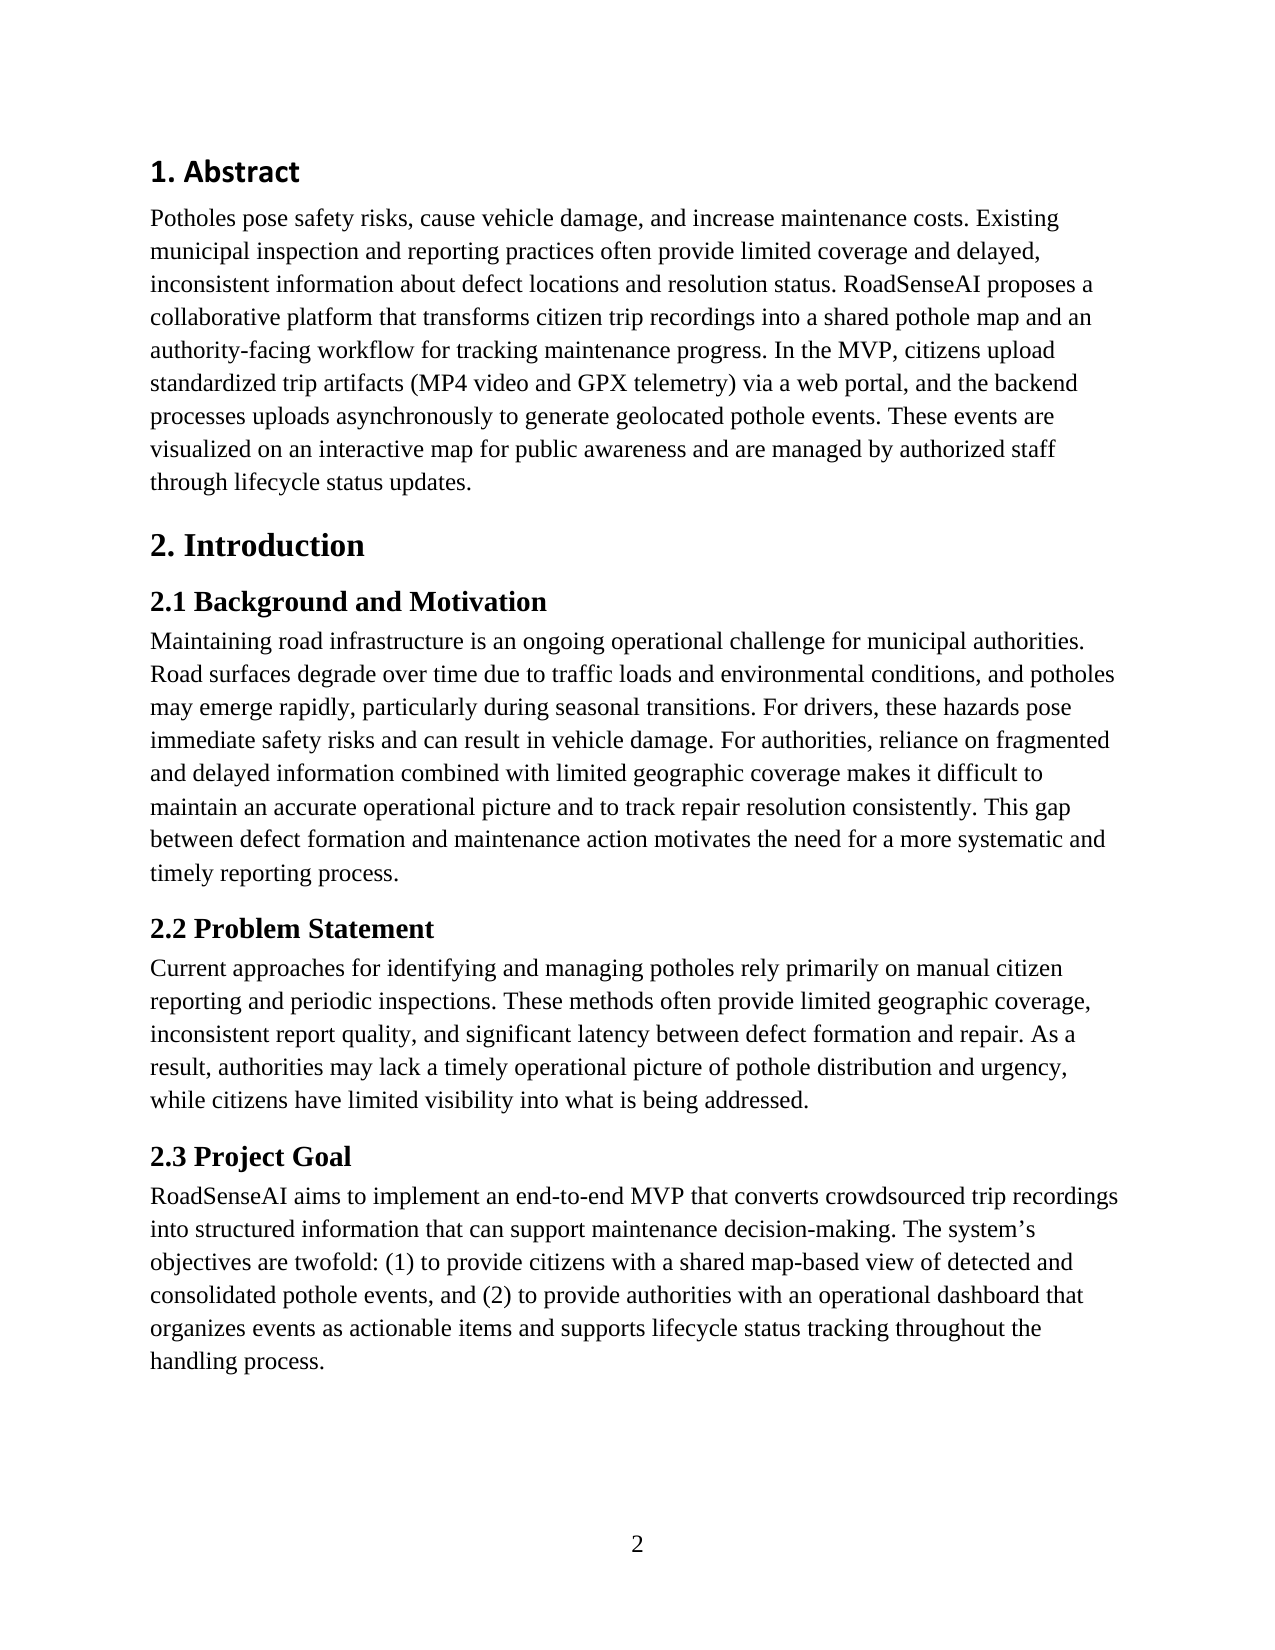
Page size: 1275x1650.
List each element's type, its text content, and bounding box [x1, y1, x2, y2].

subtitle 2.1 Background and Motivation [150, 584, 1125, 618]
subtitle 2. Introduction [150, 525, 1125, 564]
subtitle 1. Abstract [150, 150, 1125, 191]
subtitle 2.2 Problem Statement [150, 911, 1125, 945]
text RoadSenseAI aims to implement an end-to-end MVP that converts crowdsourced trip recordings into structured information that can support maintenance decision-making. The system’s objectives are twofold: (1) to provide citizens with a shared map-based view of detected and consolidated pothole events, and (2) to provide authorities with an operational dashboard that organizes events as actionable items and supports lifecycle status tracking throughout the handling process. [150, 1181, 1125, 1375]
text Maintaining road infrastructure is an ongoing operational challenge for municipal authorities. Road surfaces degrade over time due to traffic loads and environmental conditions, and potholes may emerge rapidly, particularly during seasonal transitions. For drivers, these hazards pose immediate safety risks and can result in vehicle damage. For authorities, reliance on fragmented and delayed information combined with limited geographic coverage makes it difficult to maintain an accurate operational picture and to track repair resolution consistently. This gap between defect formation and maintenance action motivates the need for a more systematic and timely reporting process. [150, 626, 1125, 886]
text Potholes pose safety risks, cause vehicle damage, and increase maintenance costs. Existing municipal inspection and reporting practices often provide limited coverage and delayed, inconsistent information about defect locations and resolution status. RoadSenseAI proposes a collaborative platform that transforms citizen trip recordings into a shared pothole map and an authority-facing workflow for tracking maintenance progress. In the MVP, citizens upload standardized trip artifacts (MP4 video and GPX telemetry) via a web portal, and the backend processes uploads asynchronously to generate geolocated pothole events. These events are visualized on an interactive map for public awareness and are managed by authorized staff through lifecycle status updates. [150, 203, 1125, 496]
text Current approaches for identifying and managing potholes rely primarily on manual citizen reporting and periodic inspections. These methods often provide limited geographic coverage, inconsistent report quality, and significant latency between defect formation and repair. As a result, authorities may lack a timely operational picture of pothole distribution and urgency, while citizens have limited visibility into what is being addressed. [150, 953, 1125, 1114]
subtitle 2.3 Project Goal [150, 1139, 1125, 1173]
